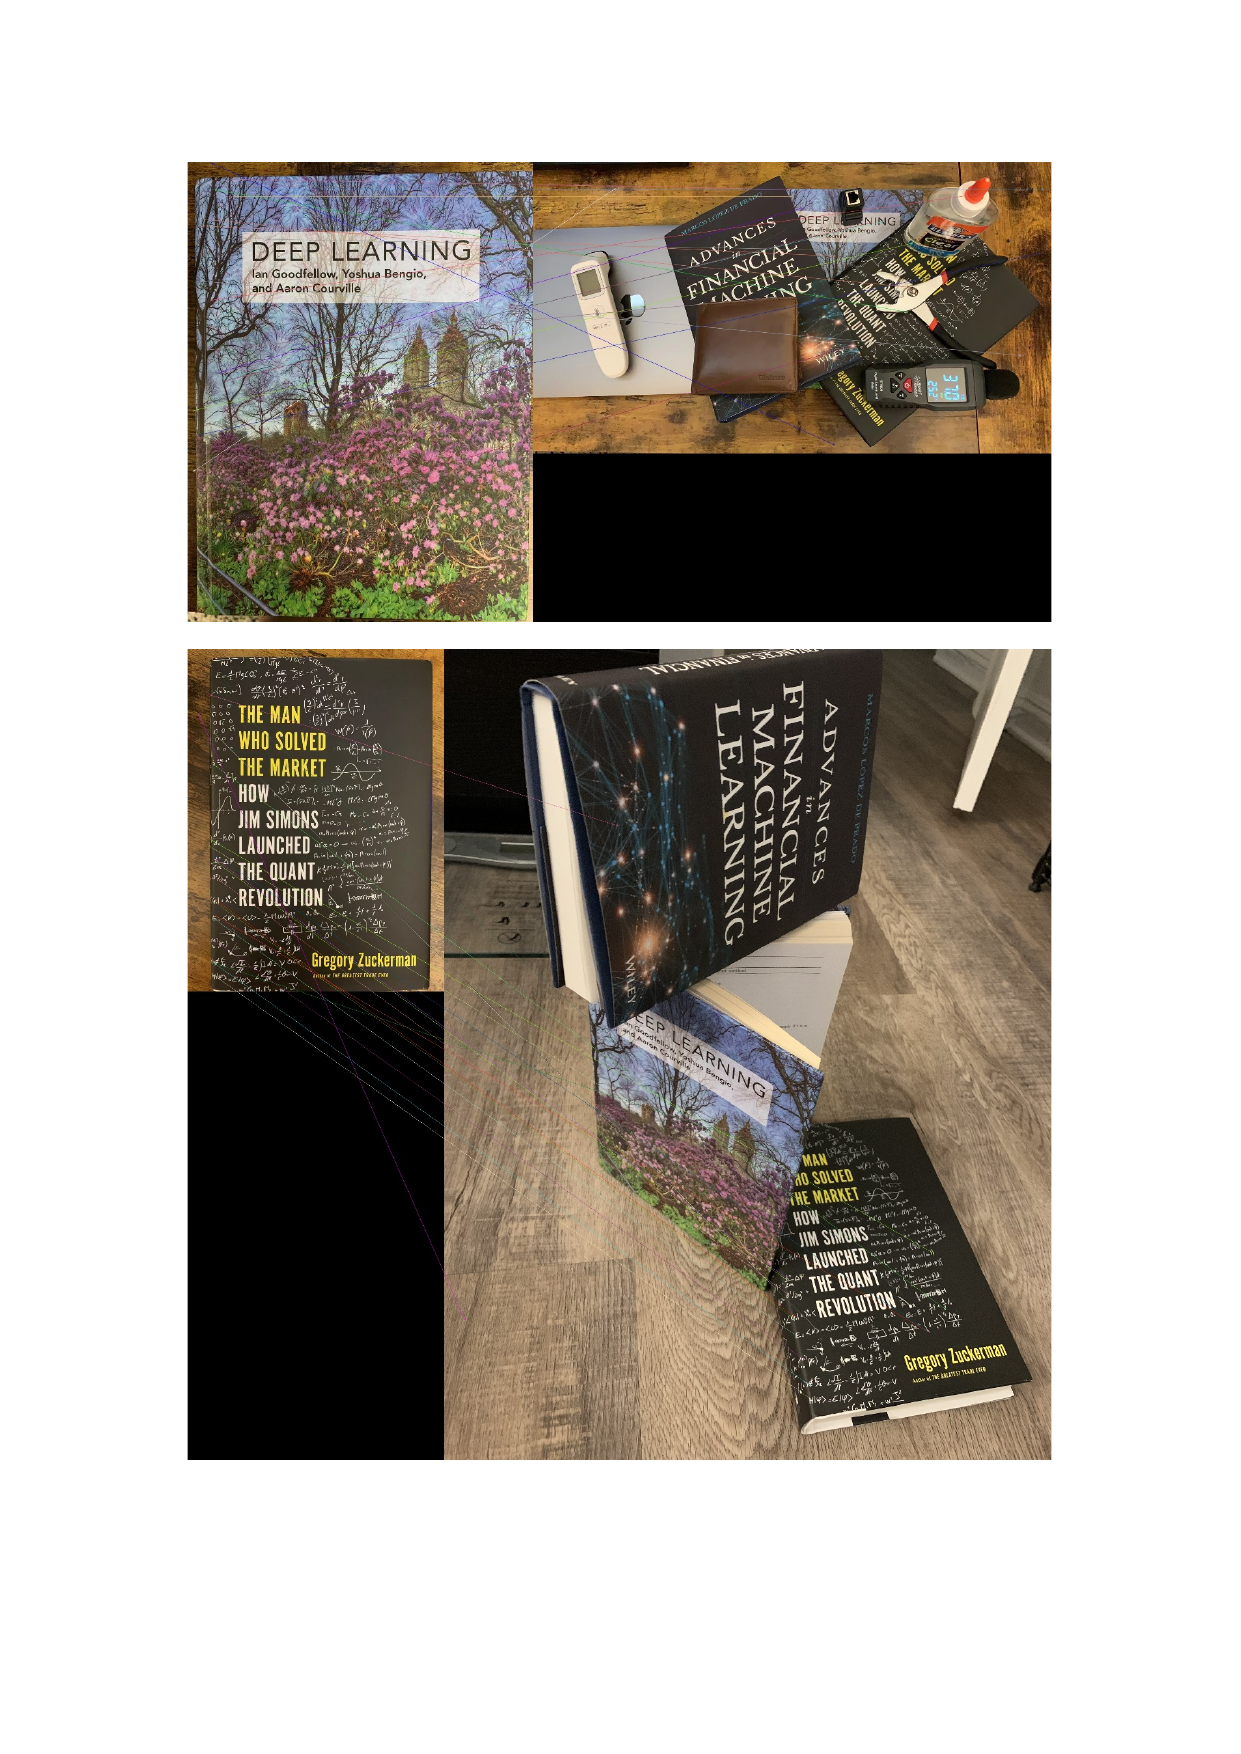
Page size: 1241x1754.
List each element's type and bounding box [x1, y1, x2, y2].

picture [187, 162, 1052, 622]
picture [187, 649, 1052, 1460]
